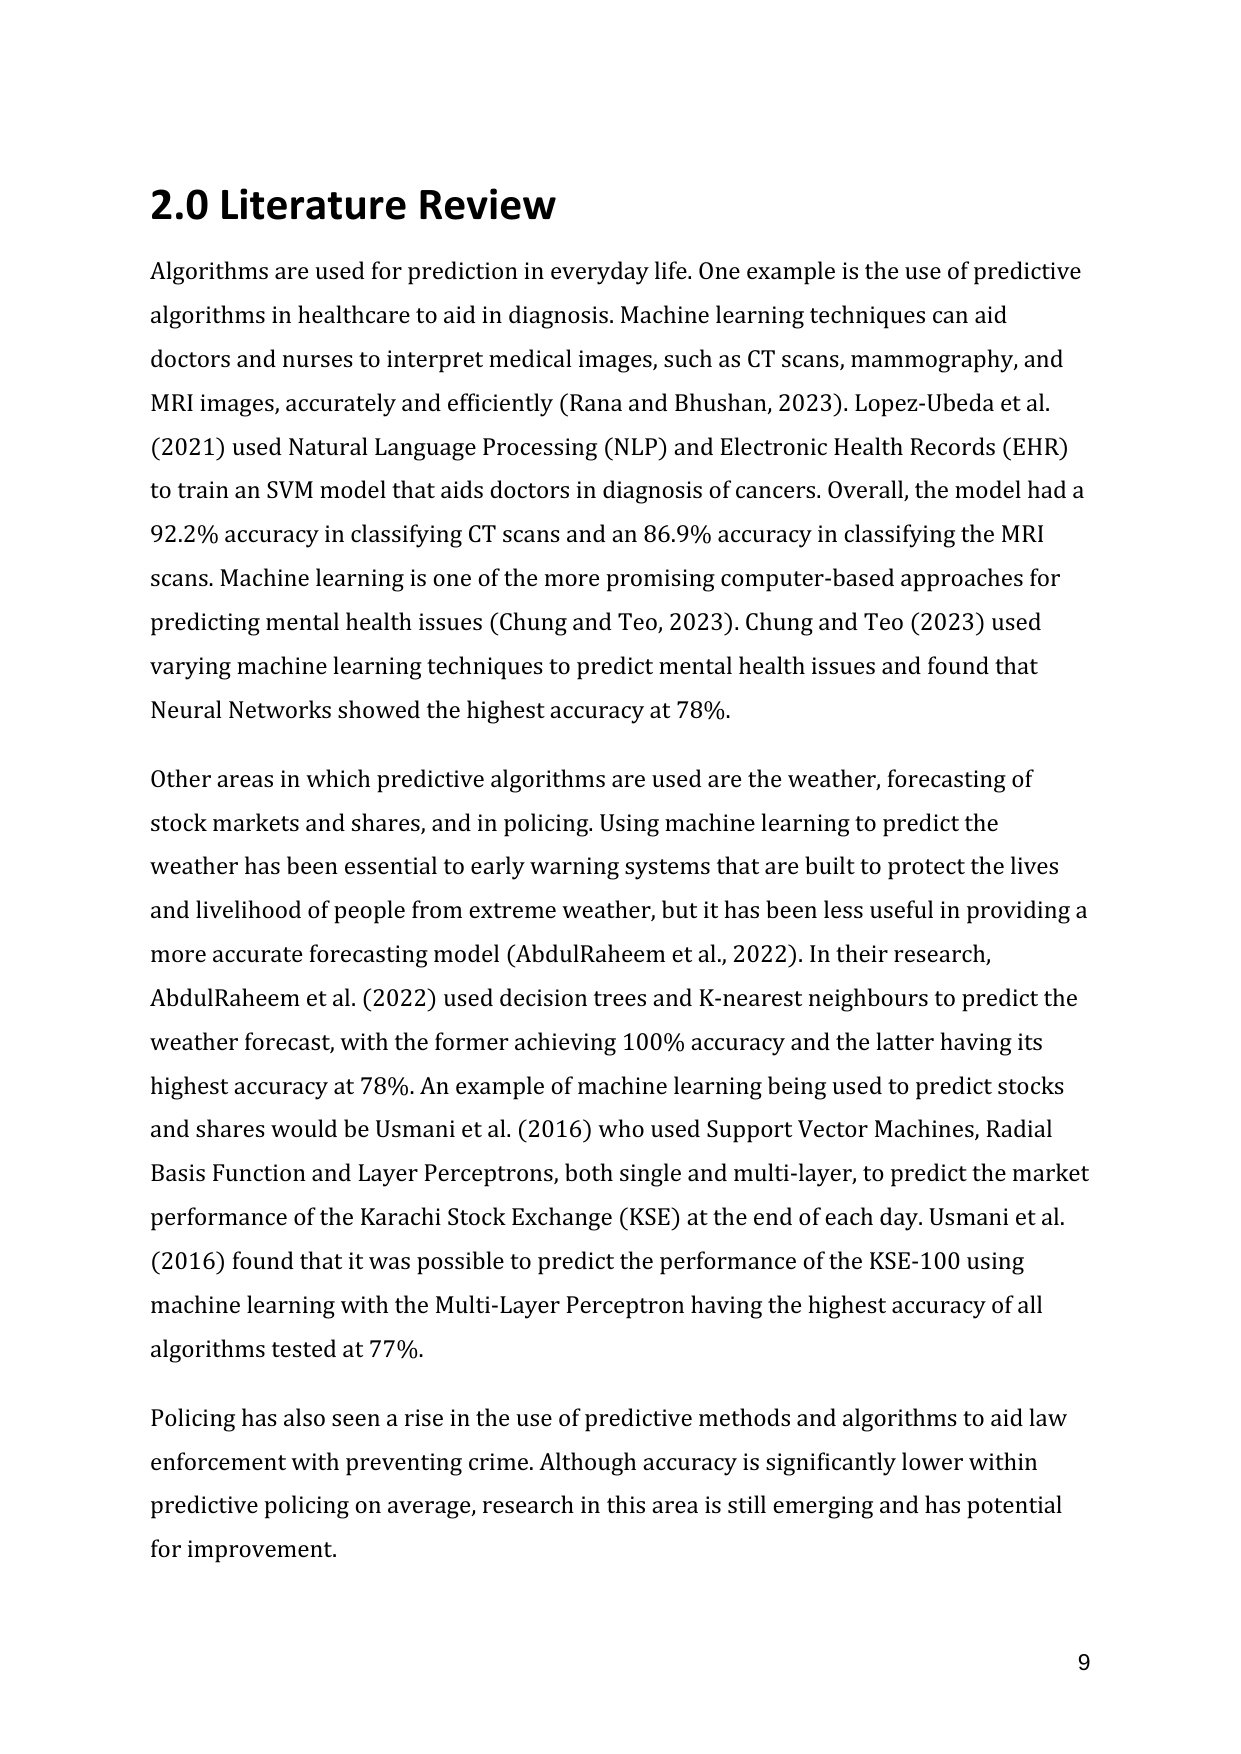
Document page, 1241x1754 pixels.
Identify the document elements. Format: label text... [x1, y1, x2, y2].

text Other areas in which predictive algorithms are used are the weather, forecasting of stock markets and shares, and in policing. Using machine learning to predict the weather has been essential to early warning systems that are built to protect the lives and livelihood of people from extreme weather, but it has been less useful in providing a more accurate forecasting model (AbdulRaheem et al., 2022). In their research, AbdulRaheem et al. (2022) used decision trees and K-nearest neighbours to predict the weather forecast, with the former achieving 100% accuracy and the latter having its highest accuracy at 78%. An example of machine learning being used to predict stocks and shares would be Usmani et al. (2016) who used Support Vector Machines, Radial Basis Function and Layer Perceptrons, both single and multi-layer, to predict the market performance of the Karachi Stock Exchange (KSE) at the end of each day. Usmani et al. (2016) found that it was possible to predict the performance of the KSE-100 using machine learning with the Multi-Layer Perceptron having the highest accuracy of all algorithms tested at 77%. [150, 763, 1090, 1363]
text Algorithms are used for prediction in everyday life. One example is the use of predictive algorithms in healthcare to aid in diagnosis. Machine learning techniques can aid doctors and nurses to interpret medical images, such as CT scans, mammography, and MRI images, accurately and efficiently (Rana and Bhushan, 2023). Lopez-Ubeda et al. (2021) used Natural Language Processing (NLP) and Electronic Health Records (EHR) to train an SVM model that aids doctors in diagnosis of cancers. Overall, the model had a 92.2% accuracy in classifying CT scans and an 86.9% accuracy in classifying the MRI scans. Machine learning is one of the more promising computer-based approaches for predicting mental health issues (Chung and Teo, 2023). Chung and Teo (2023) used varying machine learning techniques to predict mental health issues and found that Neural Networks showed the highest accuracy at 78%. [150, 256, 1090, 724]
text Policing has also seen a rise in the use of predictive methods and algorithms to aid law enforcement with preventing crime. Although accuracy is significantly lower within predictive policing on average, research in this area is still emerging and has potential for improvement. [150, 1402, 1090, 1563]
subtitle 2.0 Literature Review [150, 175, 1090, 231]
